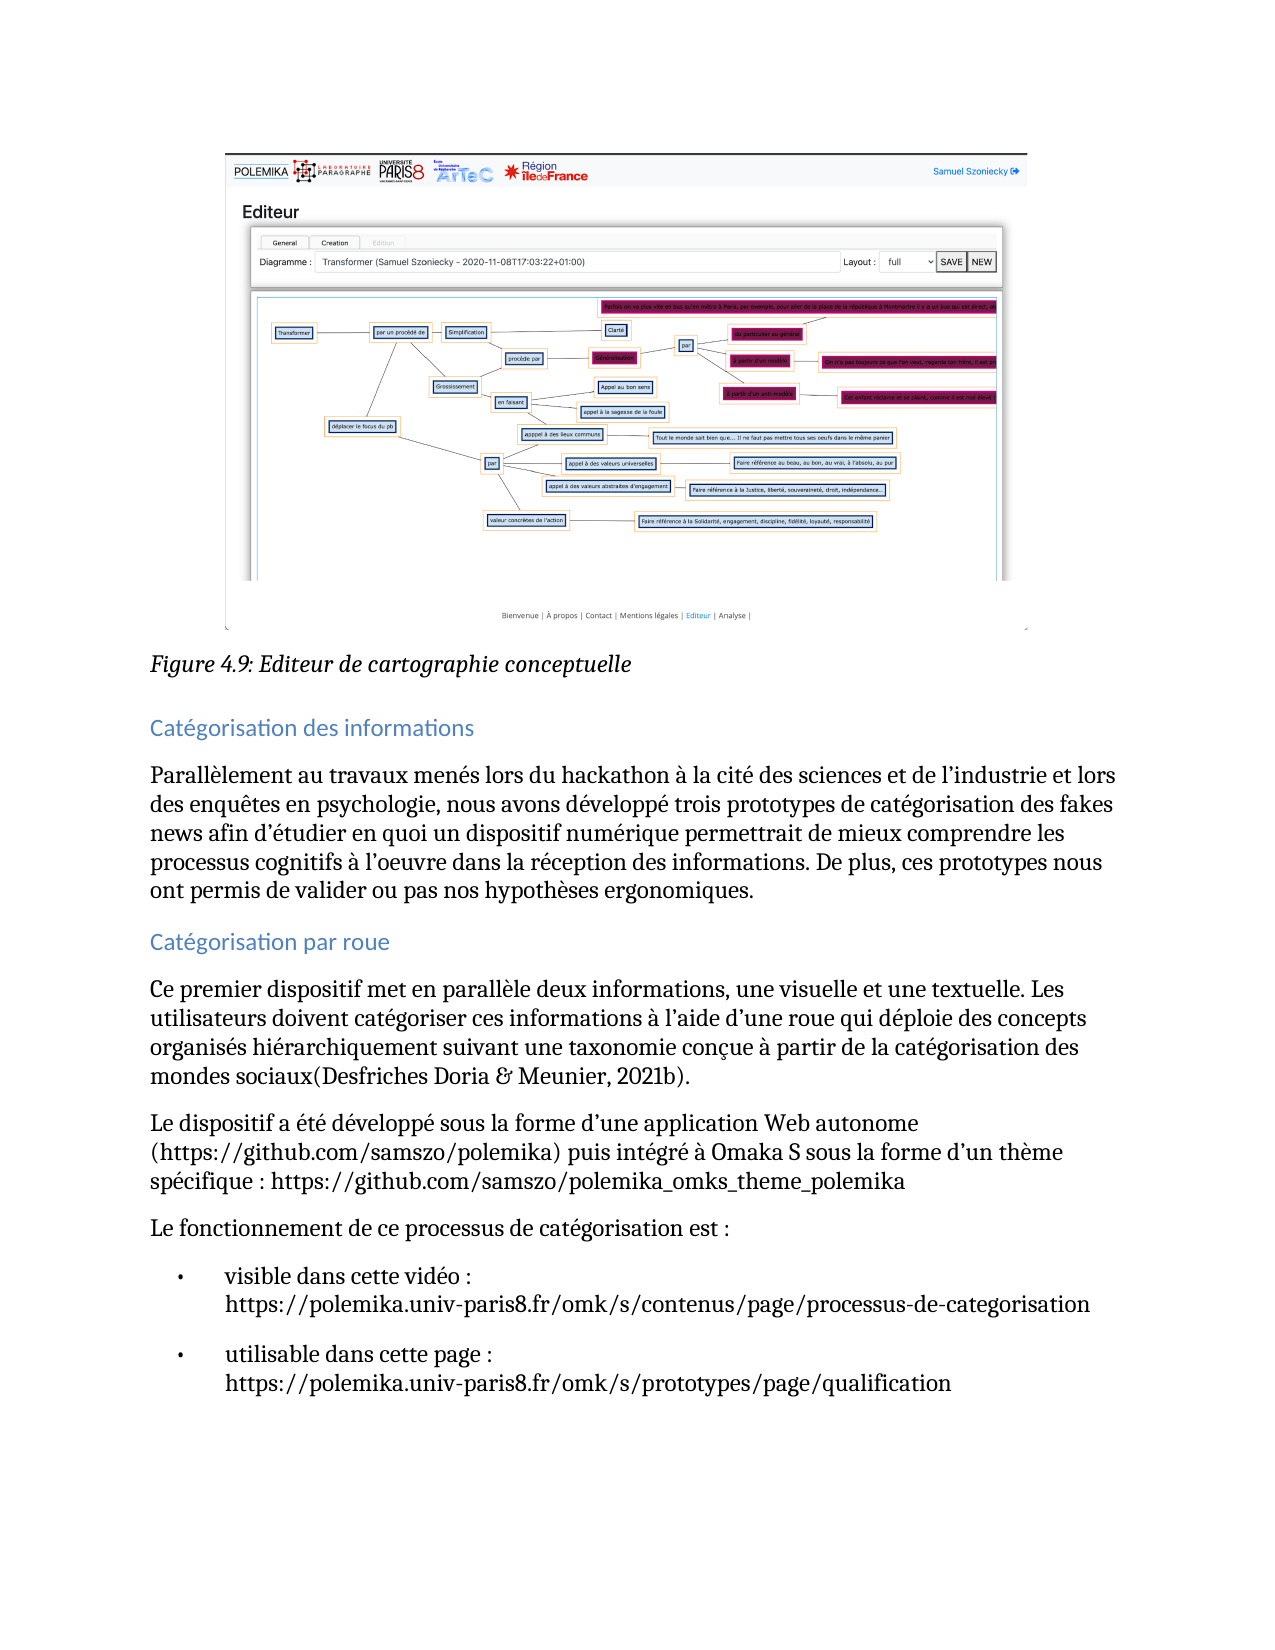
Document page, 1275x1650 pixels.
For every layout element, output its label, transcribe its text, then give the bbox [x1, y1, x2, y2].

picture [225, 153, 1028, 630]
subtitle Catégorisation par roue [150, 926, 1125, 957]
text Le fonctionnement de ce processus de catégorisation est : [150, 1214, 1125, 1243]
subtitle Catégorisation des informations [150, 712, 1125, 743]
text Le dispositif a été développé sous la forme d’une application Web autonome (https://github.com/samszo/polemika) puis intégré à Omaka S sous la forme d’un thème spécifique : https://github.com/samszo/polemika_omks_theme_polemika [150, 1109, 1125, 1195]
list utilisable dans cette page : https://polemika.univ-paris8.fr/omk/s/prototypes/page/qualification [175, 1340, 1125, 1397]
text Ce premier dispositif met en parallèle deux informations, une visuelle et une textuelle. Les utilisateurs doivent catégoriser ces informations à l’aide d’une roue qui déploie des concepts organisés hiérarchiquement suivant une taxonomie conçue à partir de la catégorisation des mondes sociaux(Desfriches Doria & Meunier, 2021b). [150, 975, 1125, 1090]
list visible dans cette vidéo : https://polemika.univ-paris8.fr/omk/s/contenus/page/processus-de-categorisation [175, 1262, 1125, 1319]
table_header Figure 4.9: Editeur de cartographie conceptuelle [139, 150, 1114, 691]
text Parallèlement au travaux menés lors du hackathon à la cité des sciences et de l’industrie et lors des enquêtes en psychologie, nous avons développé trois prototypes de catégorisation des fakes news afin d’étudier en quoi un dispositif numérique permettrait de mieux comprendre les processus cognitifs à l’oeuvre dans la réception des informations. De plus, ces prototypes nous ont permis de valider ou pas nos hypothèses ergonomiques. [150, 761, 1125, 905]
